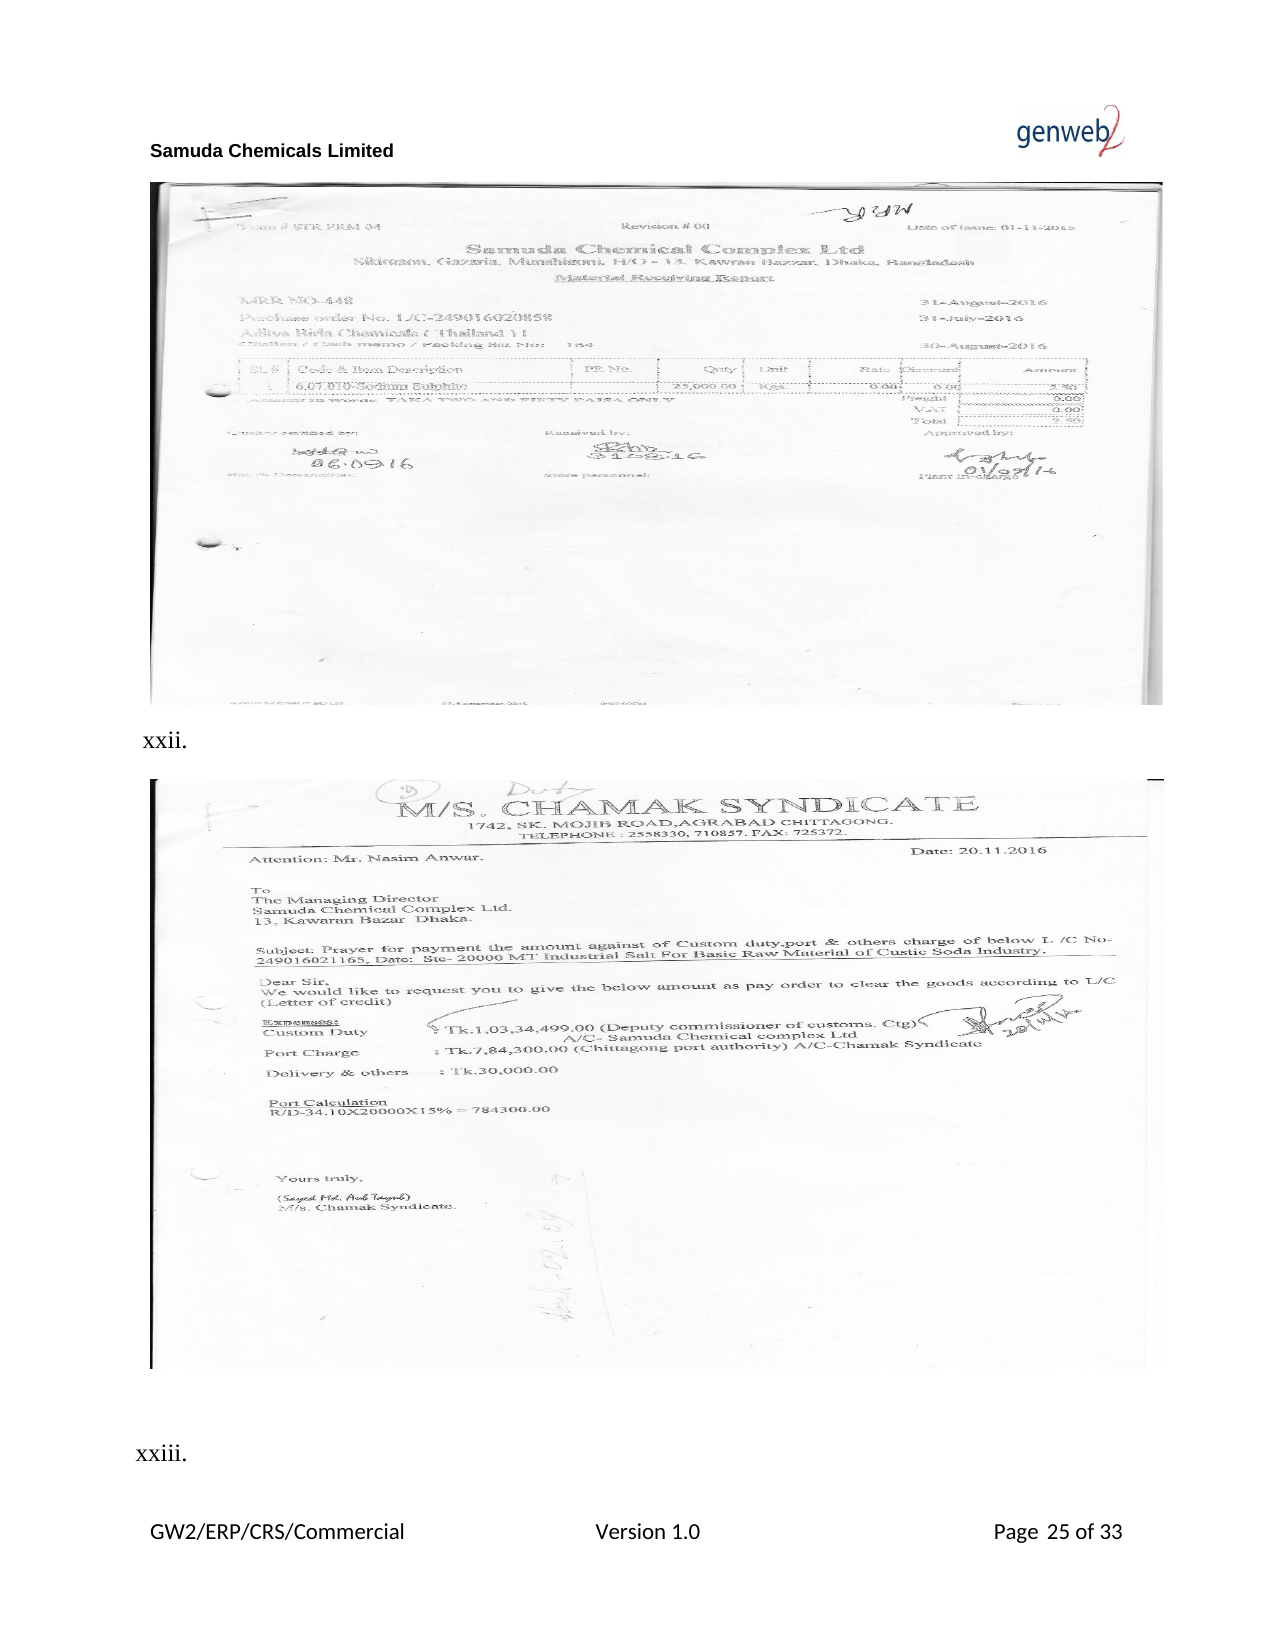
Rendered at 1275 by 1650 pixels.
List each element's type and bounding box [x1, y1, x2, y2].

picture [1017, 105, 1125, 158]
picture [150, 182, 1163, 705]
picture [150, 779, 1164, 1369]
